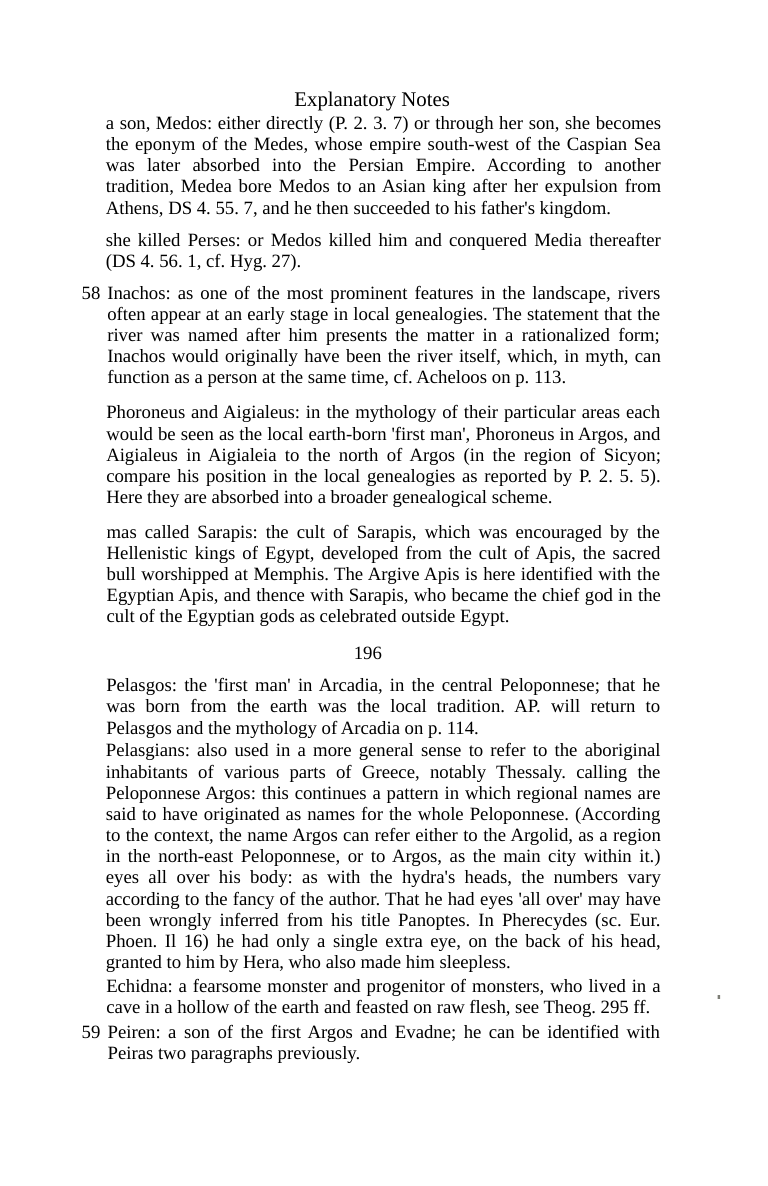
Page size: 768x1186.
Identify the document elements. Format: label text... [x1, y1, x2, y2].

text a son, Medos: either directly (P. 2. 3. 7) or through her son, she becomes the eponym of the Medes, whose empire south-west of the Caspian Sea was later absorbed into the Persian Empire. According to another tradition, Medea bore Medos to an Asian king after her expulsion from Athens, DS 4. 55. 7, and he then succeeded to his father's kingdom. [106, 112, 662, 218]
text mas called Sarapis: the cult of Sarapis, which was encouraged by the Hellenistic kings of Egypt, developed from the cult of Apis, the sacred bull worshipped at Memphis. The Argive Apis is here identified with the Egyptian Apis, and thence with Sarapis, who became the chief god in the cult of the Egyptian gods as celebrated outside Egypt. [106, 521, 662, 627]
text Pelasgos: the 'first man' in Arcadia, in the central Peloponnese; that he was born from the earth was the local tradition. AP. will return to Pelasgos and the mythology of Arcadia on p. 114. [106, 675, 662, 738]
text she killed Perses: or Medos killed him and conquered Media thereafter (DS 4. 56. 1, cf. Hyg. 27). [106, 229, 662, 271]
list Peiren: a son of the first Argos and Evadne; he can be identified with Peiras two paragraphs previously. [81, 1022, 662, 1064]
text Echidna: a fearsome monster and progenitor of monsters, who lived in a cave in a hollow of the earth and feasted on raw flesh, see Theog. 295 ff. [106, 976, 662, 1018]
list Inachos: as one of the most prominent features in the landscape, rivers often appear at an early stage in local genealogies. The statement that the river was named after him presents the matter in a rationalized form; Inachos would originally have been the river itself, which, in myth, can function as a person at the same time, cf. Acheloos on p. 113. [81, 282, 662, 388]
text 196 [117, 642, 618, 663]
text Phoroneus and Aigialeus: in the mythology of their particular areas each would be seen as the local earth-born 'first man', Phoroneus in Argos, and Aigialeus in Aigialeia to the north of Argos (in the region of Sicyon; compare his position in the local genealogies as reported by P. 2. 5. 5). Here they are absorbed into a broader genealogical scheme. [106, 402, 662, 507]
text Pelasgians: also used in a more general sense to refer to the aboriginal inhabitants of various parts of Greece, notably Thessaly. calling the Peloponnese Argos: this continues a pattern in which regional names are said to have originated as names for the whole Peloponnese. (According to the context, the name Argos can refer either to the Argolid, as a region in the north-east Peloponnese, or to Argos, as the main city within it.) eyes all over his body: as with the hydra's heads, the numbers vary according to the fancy of the author. That he had eyes 'all over' may have been wrongly inferred from his title Panoptes. In Pherecydes (sc. Eur. Phoen. Il 16) he had only a single extra eye, on the back of his head, granted to him by Hera, who also made him sleepless. [106, 740, 662, 972]
